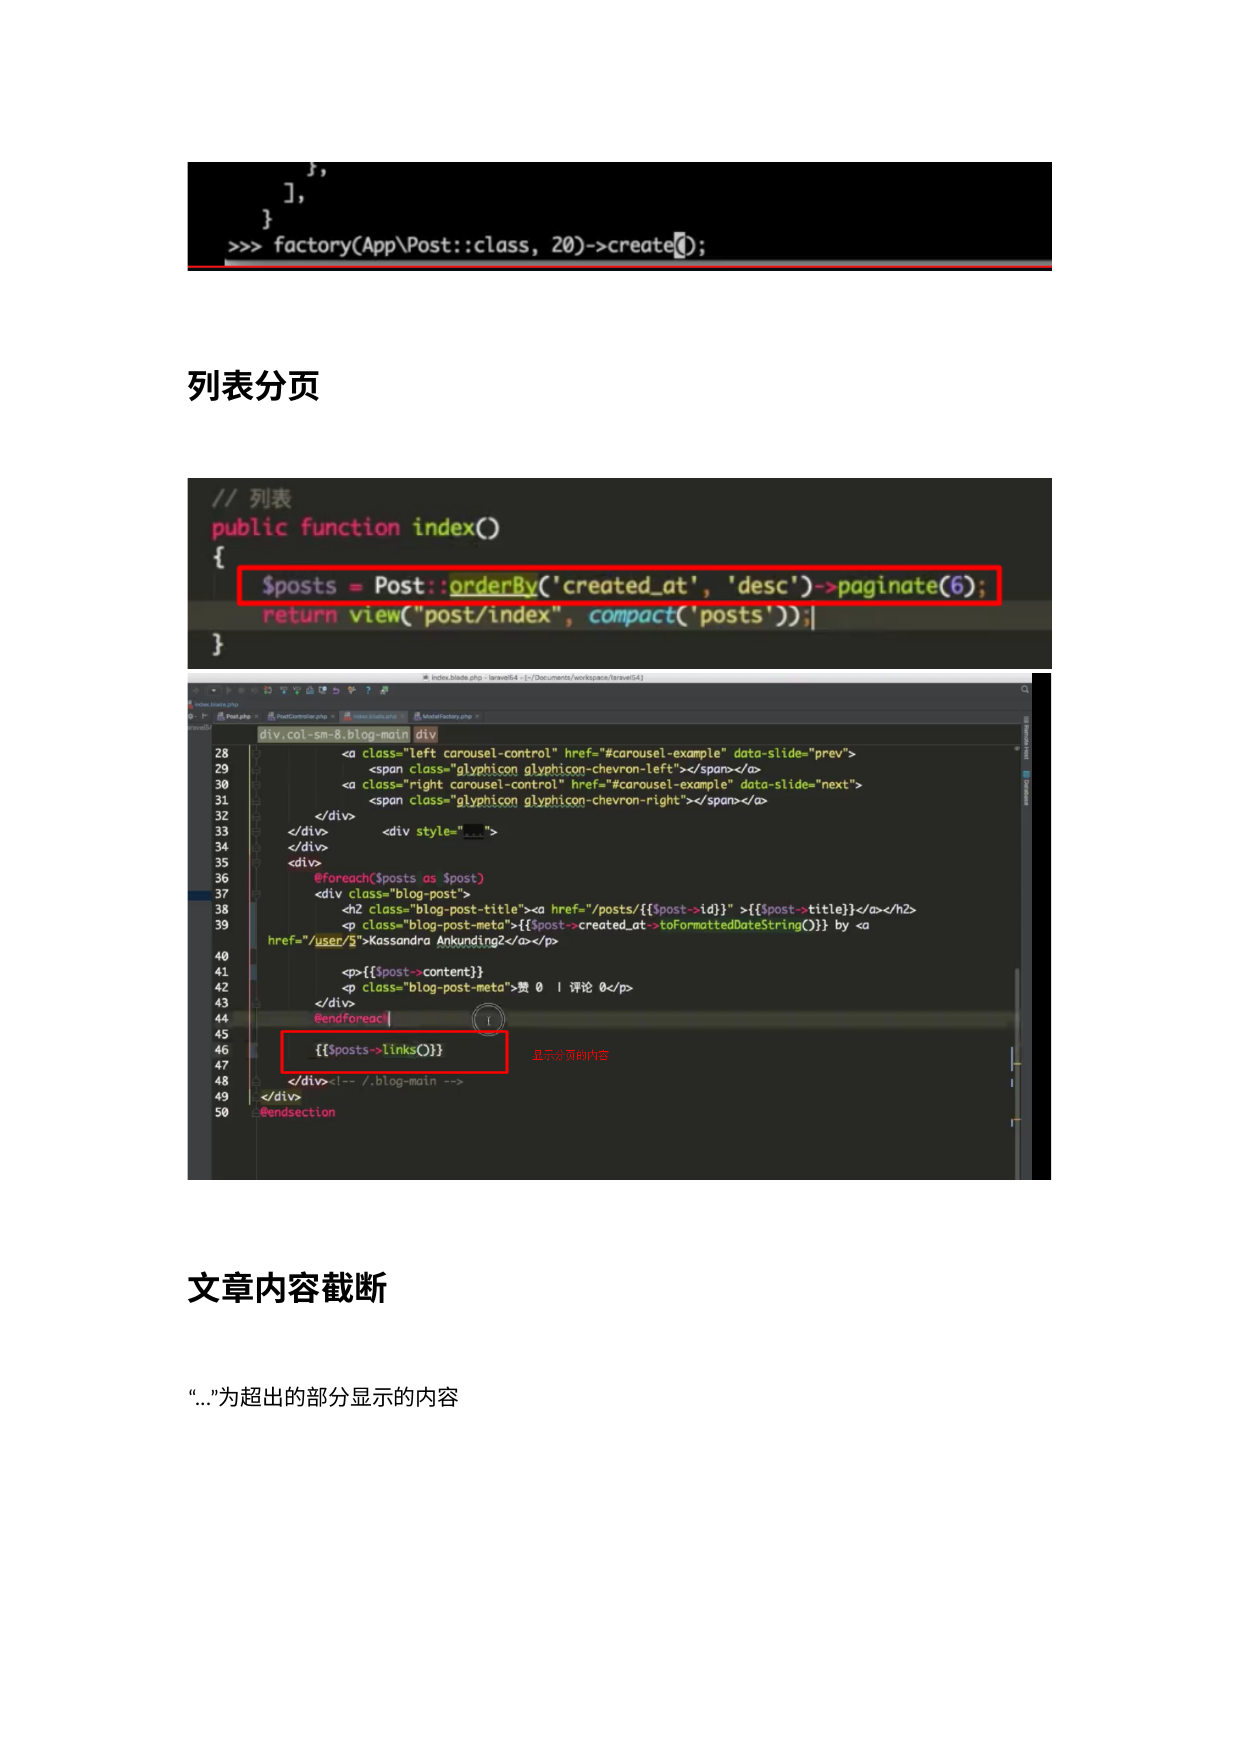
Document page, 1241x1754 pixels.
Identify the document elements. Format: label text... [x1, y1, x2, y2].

picture [187, 673, 1052, 1180]
picture [187, 162, 1052, 271]
subtitle 列表分页 [187, 352, 1053, 417]
subtitle 文章内容截断 [187, 1253, 1053, 1318]
picture [187, 478, 1052, 669]
text “...”为超出的部分显示的内容 [187, 1380, 1053, 1412]
